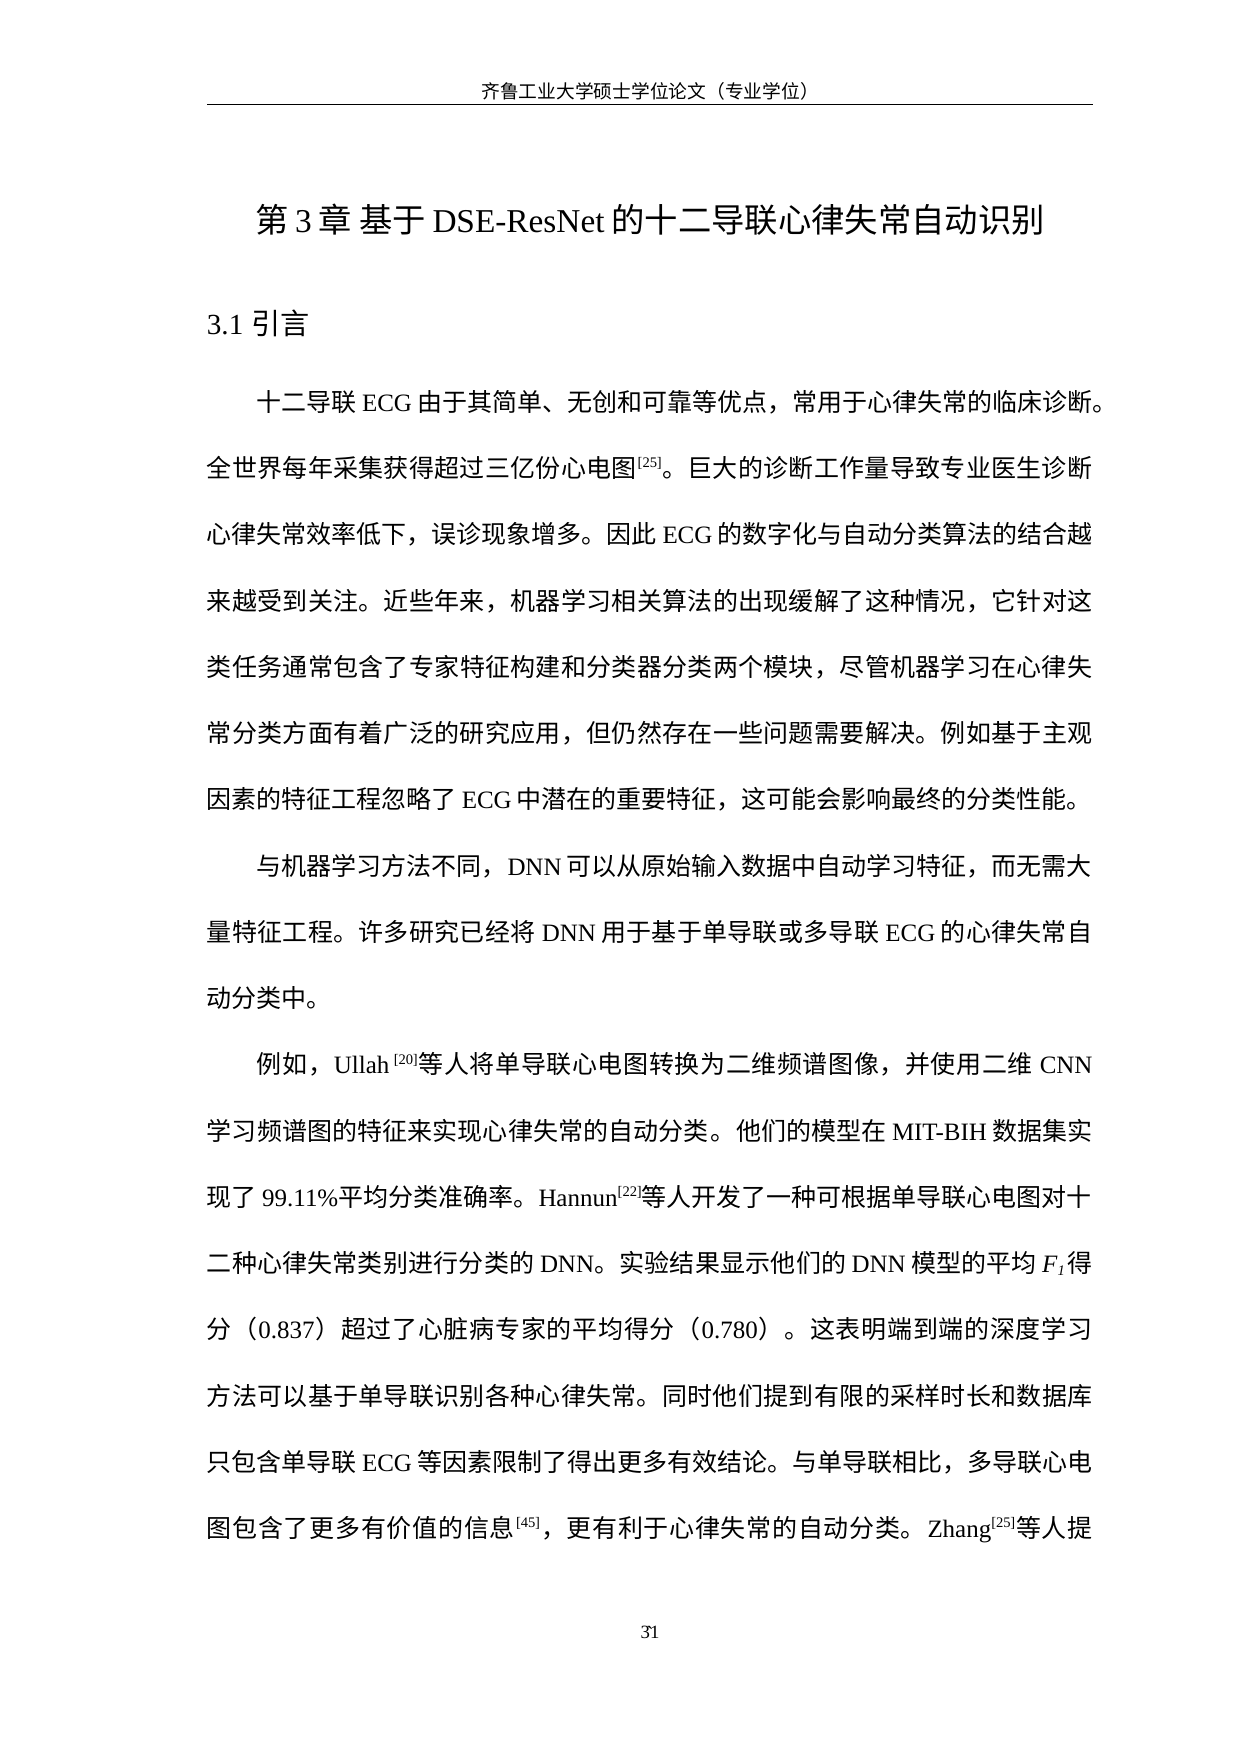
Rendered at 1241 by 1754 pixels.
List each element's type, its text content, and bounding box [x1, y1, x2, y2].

text 十二导联ECG由于其简单、无创和可靠等优点，常用于心律失常的临床诊断。全世界每年采集获得超过三亿份心电图[25]。巨大的诊断工作量导致专业医生诊断心律失常效率低下，误诊现象增多。因此ECG的数字化与自动分类算法的结合越来越受到关注。近些年来，机器学习相关算法的出现缓解了这种情况，它针对这类任务通常包含了专家特征构建和分类器分类两个模块，尽管机器学习在心律失常分类方面有着广泛的研究应用，但仍然存在一些问题需要解决。例如基于主观因素的特征工程忽略了ECG中潜在的重要特征，这可能会影响最终的分类性能。 [207, 367, 1093, 831]
text 3.1 引言 [207, 289, 1093, 355]
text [207, 1030, 1093, 1560]
text 第3章 基于DSE-ResNet的十二导联心律失常自动识别 [207, 185, 1093, 251]
text 与机器学习方法不同，DNN可以从原始输入数据中自动学习特征，而无需大量特征工程。许多研究已经将DNN用于基于单导联或多导联ECG的心律失常自动分类中。 [207, 831, 1093, 1030]
